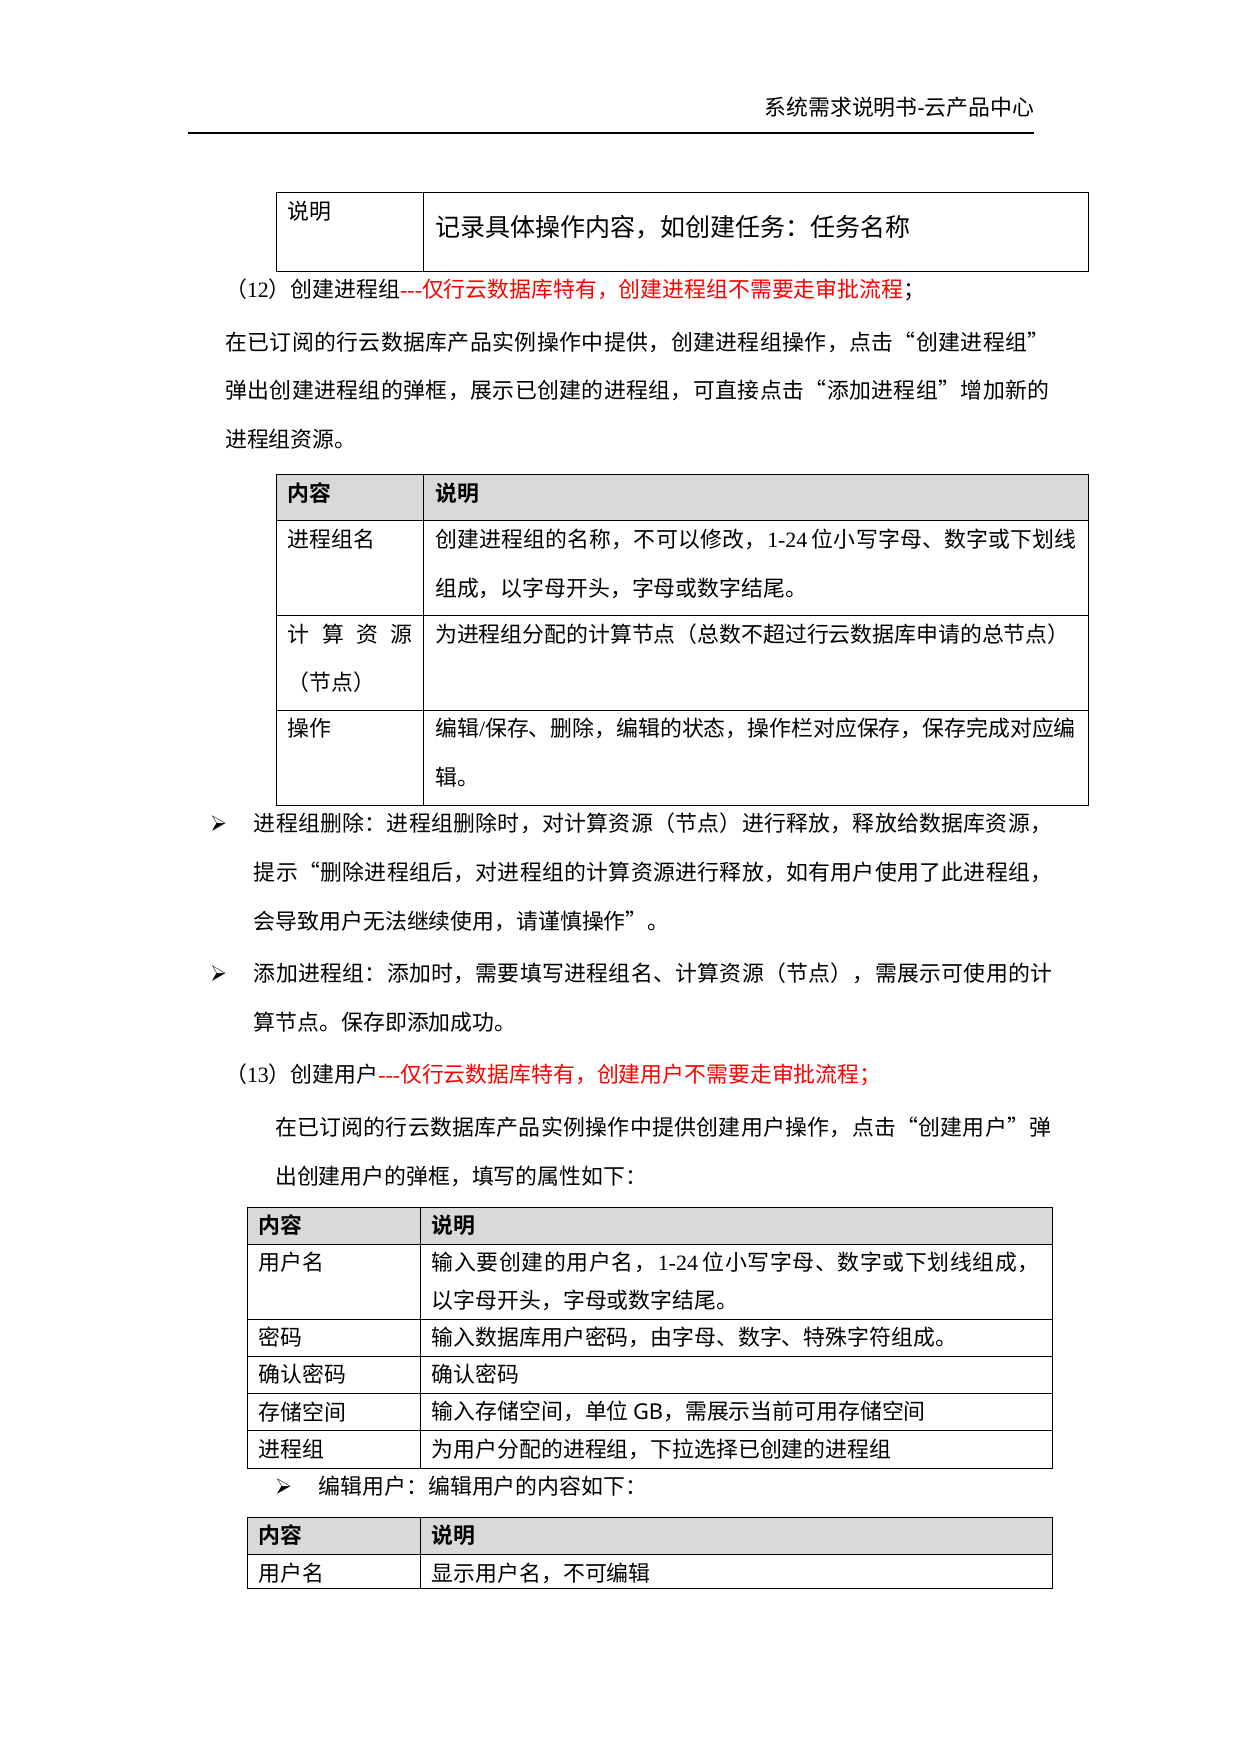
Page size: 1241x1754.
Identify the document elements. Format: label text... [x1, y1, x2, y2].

table_cell 计算资源（节点） [277, 616, 423, 710]
table_cell 编辑/保存、删除，编辑的状态，操作栏对应保存，保存完成对应编辑。 [424, 711, 1088, 805]
table_cell 说明 [277, 193, 423, 271]
table_cell 输入存储空间，单位GB，需展示当前可用存储空间 [421, 1394, 1052, 1430]
table_cell 用户名 [248, 1245, 420, 1318]
table_cell 显示用户名，不可编辑 [421, 1555, 1052, 1588]
table_cell 密码 [248, 1320, 420, 1356]
table_header 内容 [248, 1208, 420, 1244]
table_cell 创建进程组的名称，不可以修改，1-24位小写字母、数字或下划线组成，以字母开头，字母或数字结尾。 [424, 521, 1088, 615]
table_header 说明 [424, 475, 1088, 520]
table_cell 确认密码 [248, 1357, 420, 1393]
list 在已订阅的行云数据库产品实例操作中提供创建用户操作，点击“创建用户”弹出创建用户的弹框，填写的属性如下： [275, 1109, 1053, 1191]
table_cell 进程组名 [277, 521, 423, 615]
list 编辑用户：编辑用户的内容如下： [275, 1469, 1053, 1501]
table_cell 为用户分配的进程组，下拉选择已创建的进程组 [421, 1431, 1052, 1468]
table_cell 记录具体操作内容，如创建任务：任务名称 [424, 193, 1088, 271]
table_cell 进程组 [248, 1431, 420, 1468]
table_cell 输入要创建的用户名，1-24位小写字母、数字或下划线组成，以字母开头，字母或数字结尾。 [421, 1245, 1052, 1318]
table_header 说明 [421, 1208, 1052, 1244]
text （12）创建进程组---仅行云数据库特有，创建进程组不需要走审批流程； [225, 272, 1053, 304]
table_cell 输入数据库用户密码，由字母、数字、特殊字符组成。 [421, 1320, 1052, 1356]
table_header 说明 [421, 1518, 1052, 1554]
table_header 内容 [248, 1518, 420, 1554]
table_cell 用户名 [248, 1555, 420, 1588]
list 进程组删除：进程组删除时，对计算资源（节点）进行释放，释放给数据库资源，提示“删除进程组后，对进程组的计算资源进行释放，如有用户使用了此进程组，会导致用户无法继续使用，请谨慎操作”。 [210, 806, 1053, 936]
table_cell 为进程组分配的计算节点（总数不超过行云数据库申请的总节点） [424, 616, 1088, 710]
table_header 内容 [277, 475, 423, 520]
table_cell 确认密码 [421, 1357, 1052, 1393]
table_cell 存储空间 [248, 1394, 420, 1430]
list 添加进程组：添加时，需要填写进程组名、计算资源（节点），需展示可使用的计算节点。保存即添加成功。 [210, 956, 1053, 1037]
table_cell 操作 [277, 711, 423, 805]
text 在已订阅的行云数据库产品实例操作中提供，创建进程组操作，点击“创建进程组”弹出创建进程组的弹框，展示已创建的进程组，可直接点击“添加进程组”增加新的进程组资源。 [225, 324, 1053, 454]
text （13）创建用户---仅行云数据库特有，创建用户不需要走审批流程； [225, 1057, 1053, 1089]
